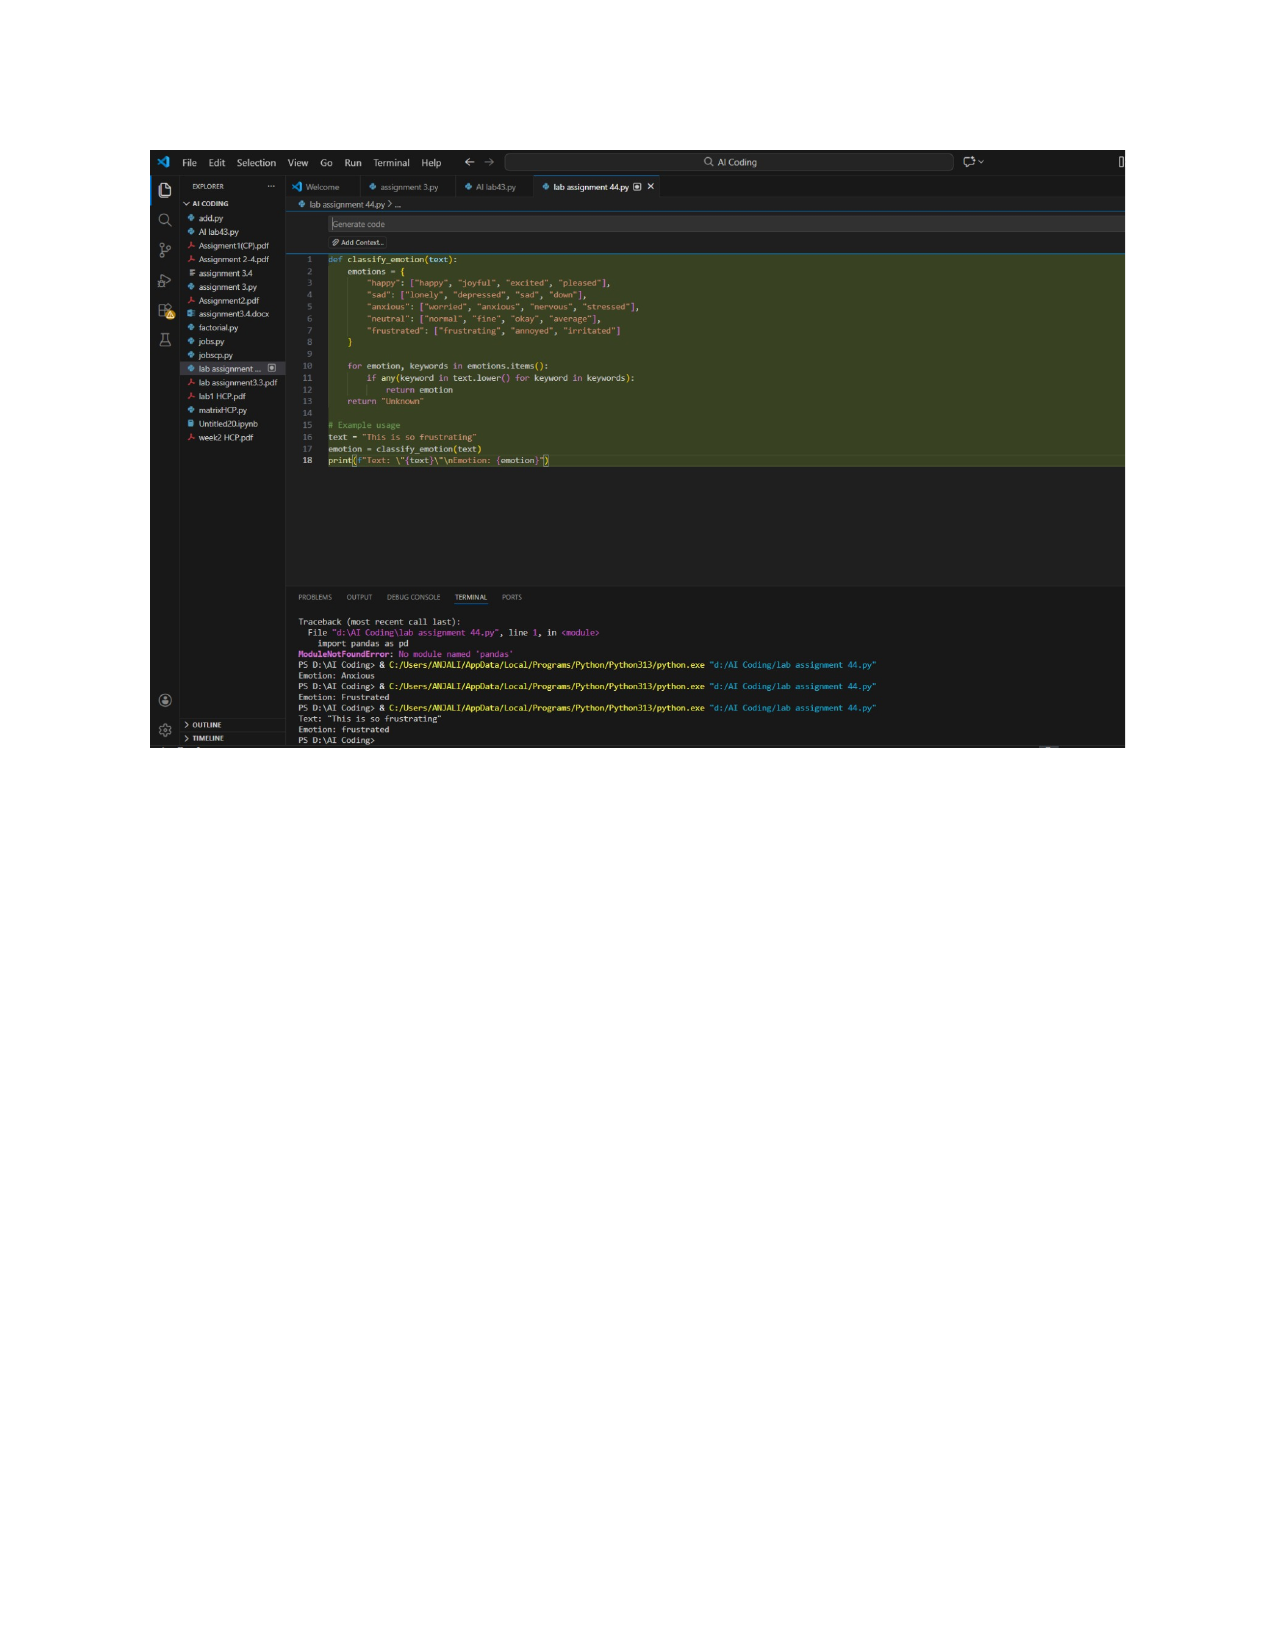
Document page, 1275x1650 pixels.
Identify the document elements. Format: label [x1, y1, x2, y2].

picture [150, 150, 1125, 748]
